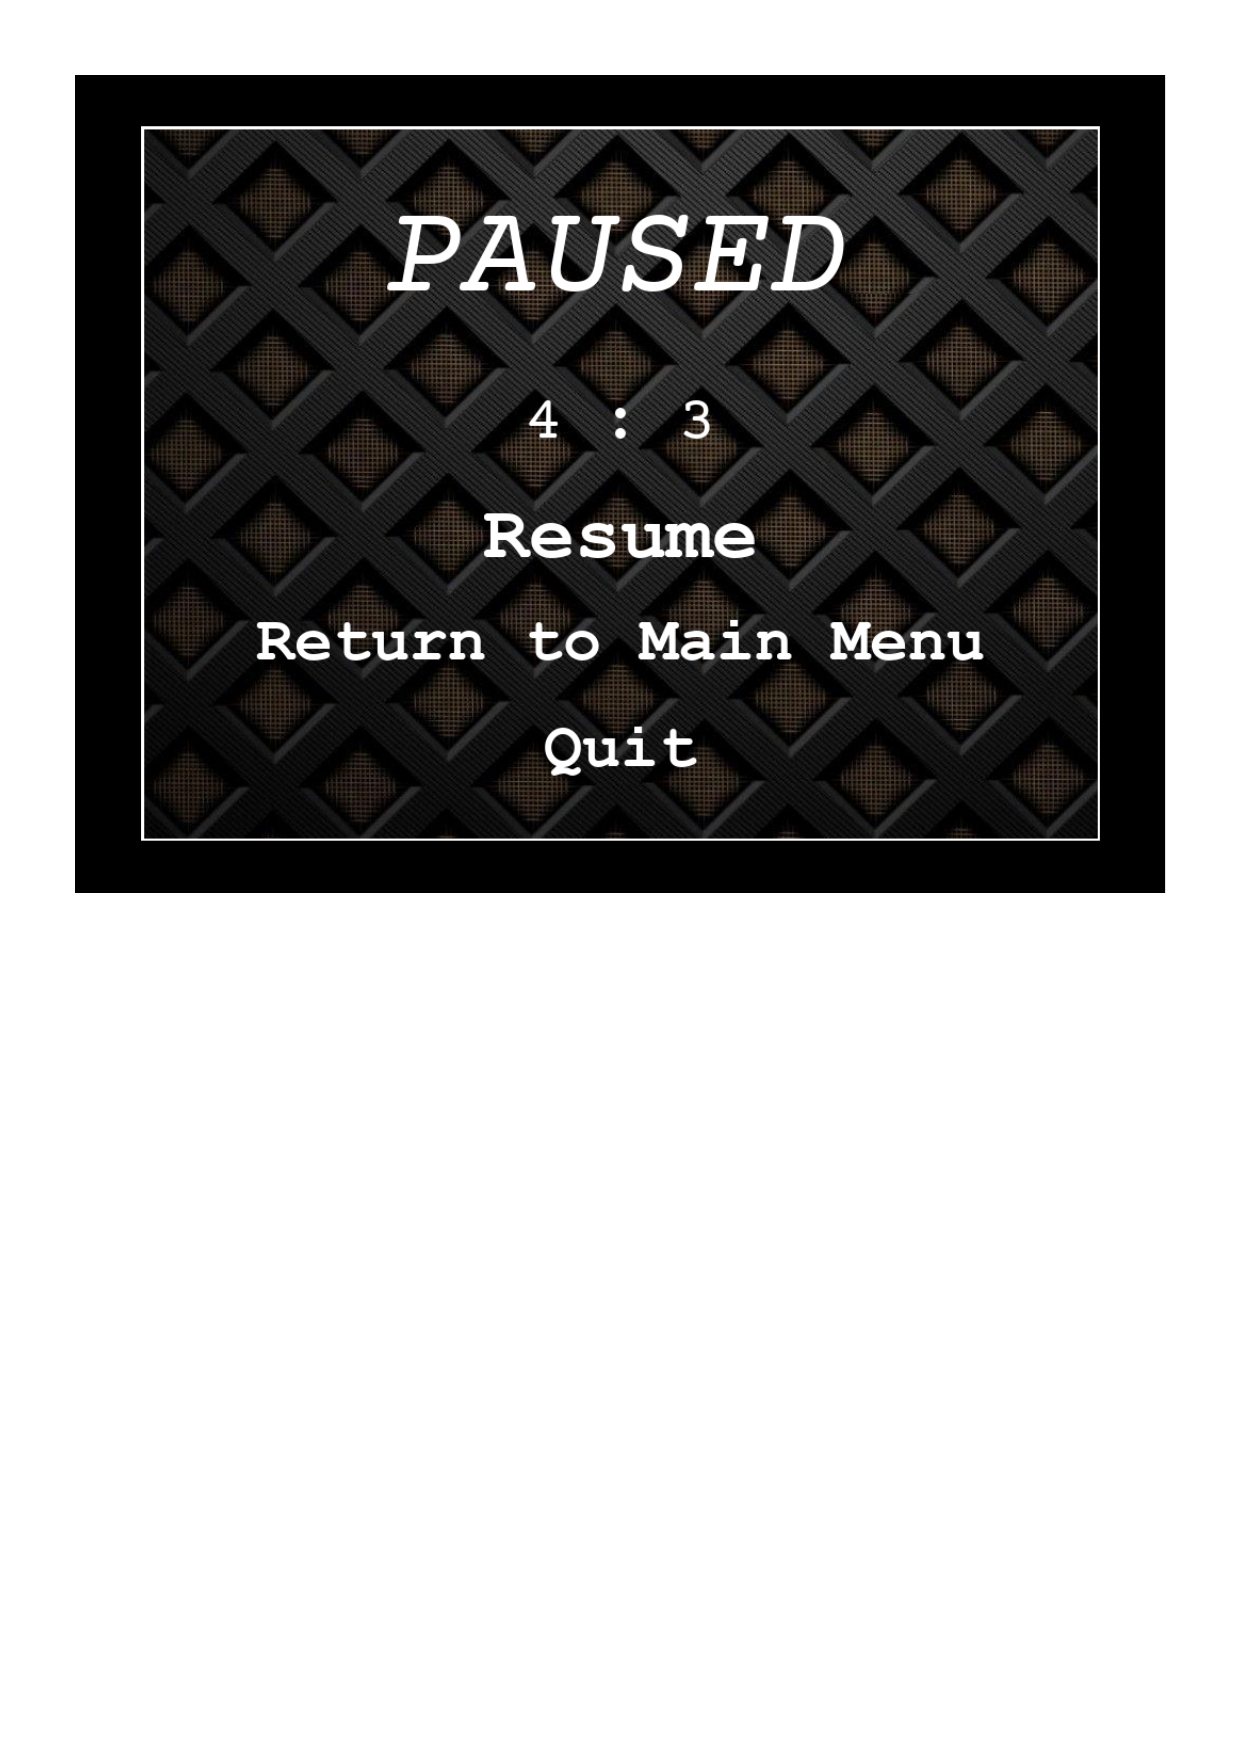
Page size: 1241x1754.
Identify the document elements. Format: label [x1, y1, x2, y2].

picture [75, 75, 1166, 893]
